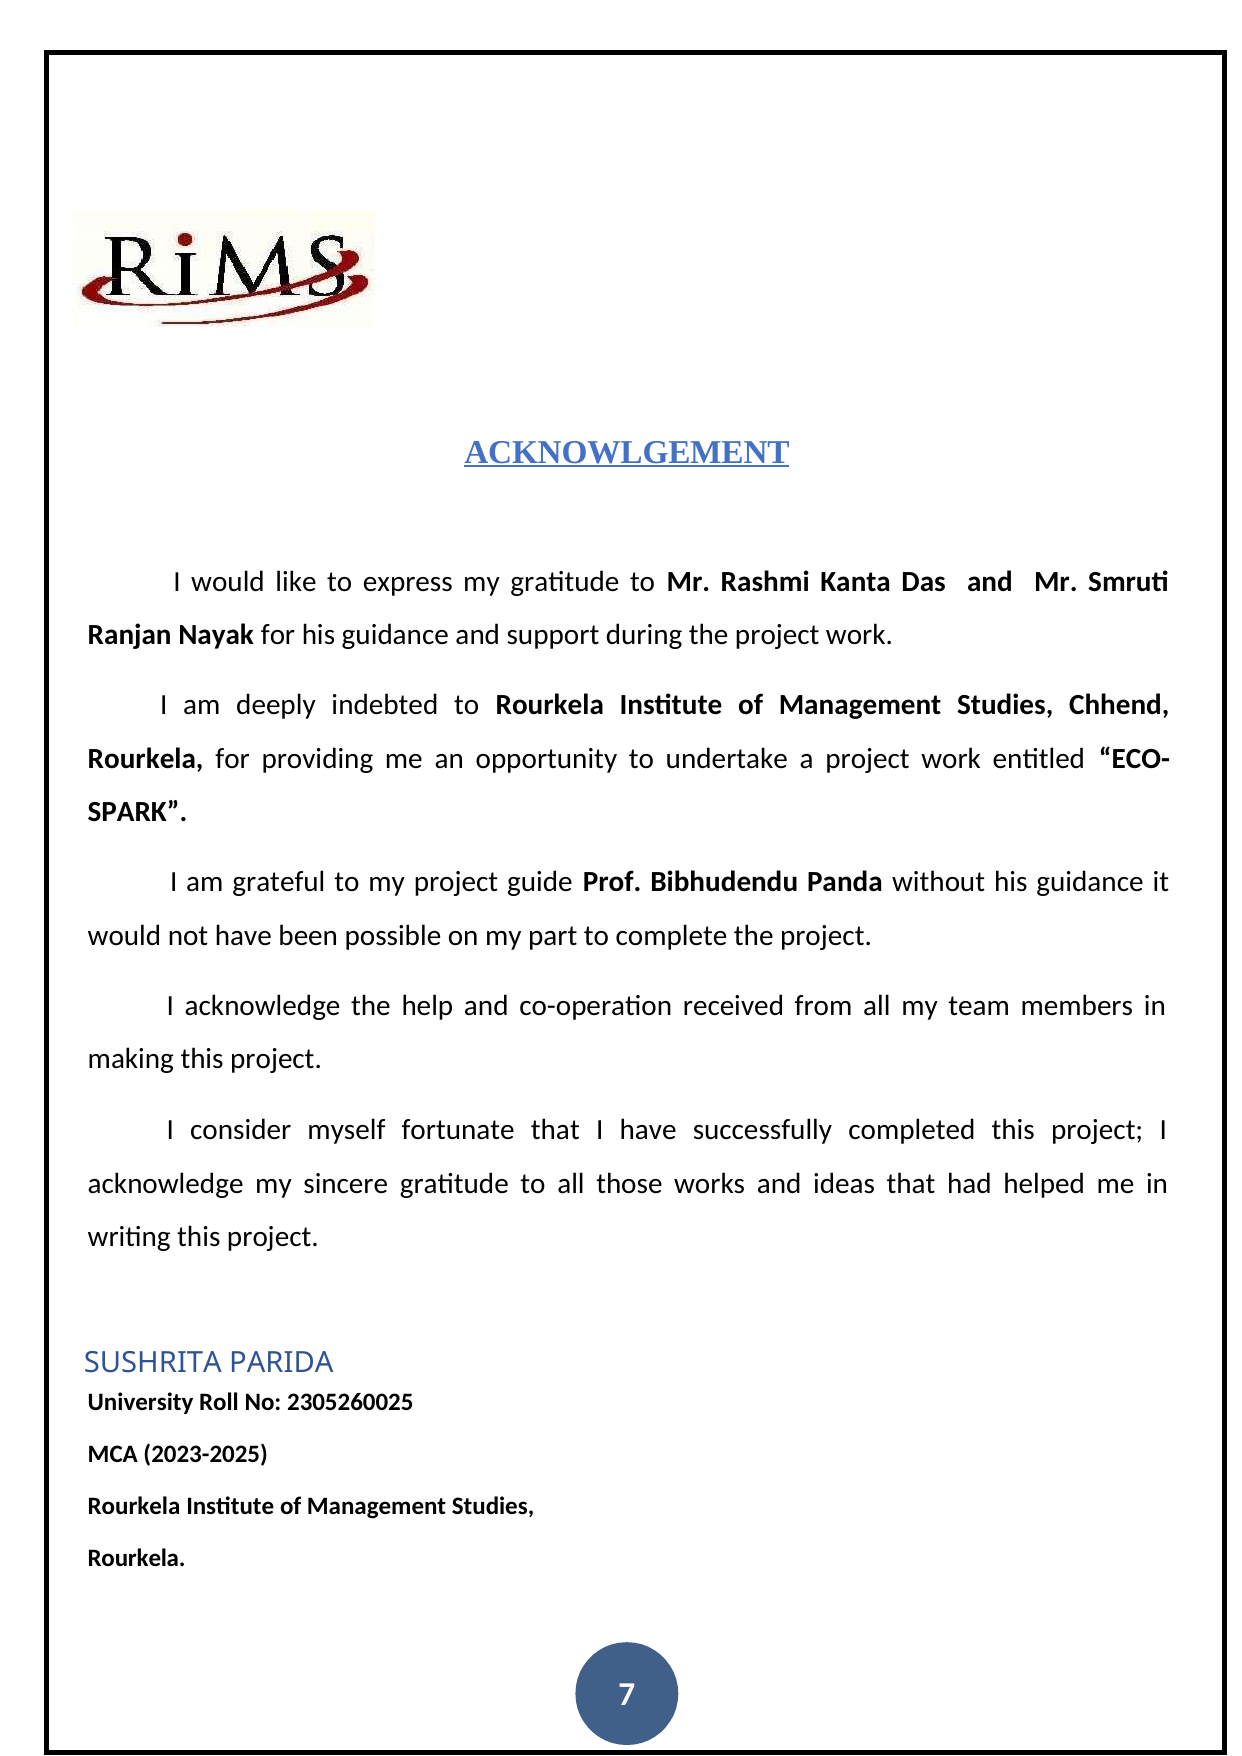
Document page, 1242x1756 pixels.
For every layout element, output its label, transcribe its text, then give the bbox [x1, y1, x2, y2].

text University Roll No: 2305260025 MCA (2023-2025) [87, 1386, 452, 1469]
text I acknowledge the help and co-operation received from all my team members in making this project. [87, 987, 1168, 1076]
picture [70, 210, 375, 327]
text I am grateful to my project guide Prof. Bibhudendu Panda without his guidance it would not have been possible on my part to complete the project. [87, 863, 1169, 952]
text Rourkela Institute of Management Studies, Rourkela. [87, 1490, 584, 1572]
text I would like to express my gratitude to Mr. Rashmi Kanta Das and Mr. Smruti Ranjan Nayak for his guidance and support during the project work. [87, 563, 1169, 652]
subtitle ACKNOWLGEMENT [49, 432, 1209, 470]
text SUSHRITA PARIDA [84, 1341, 1222, 1381]
text I consider myself fortunate that I have successfully completed this project; I acknowledge my sincere gratitude to all those works and ideas that had helped me in writing this project. [87, 1111, 1169, 1254]
text I am deeply indebted to Rourkela Institute of Management Studies, Chhend, Rourkela, for providing me an opportunity to undertake a project work entitled “ECO-SPARK”. [87, 686, 1170, 829]
